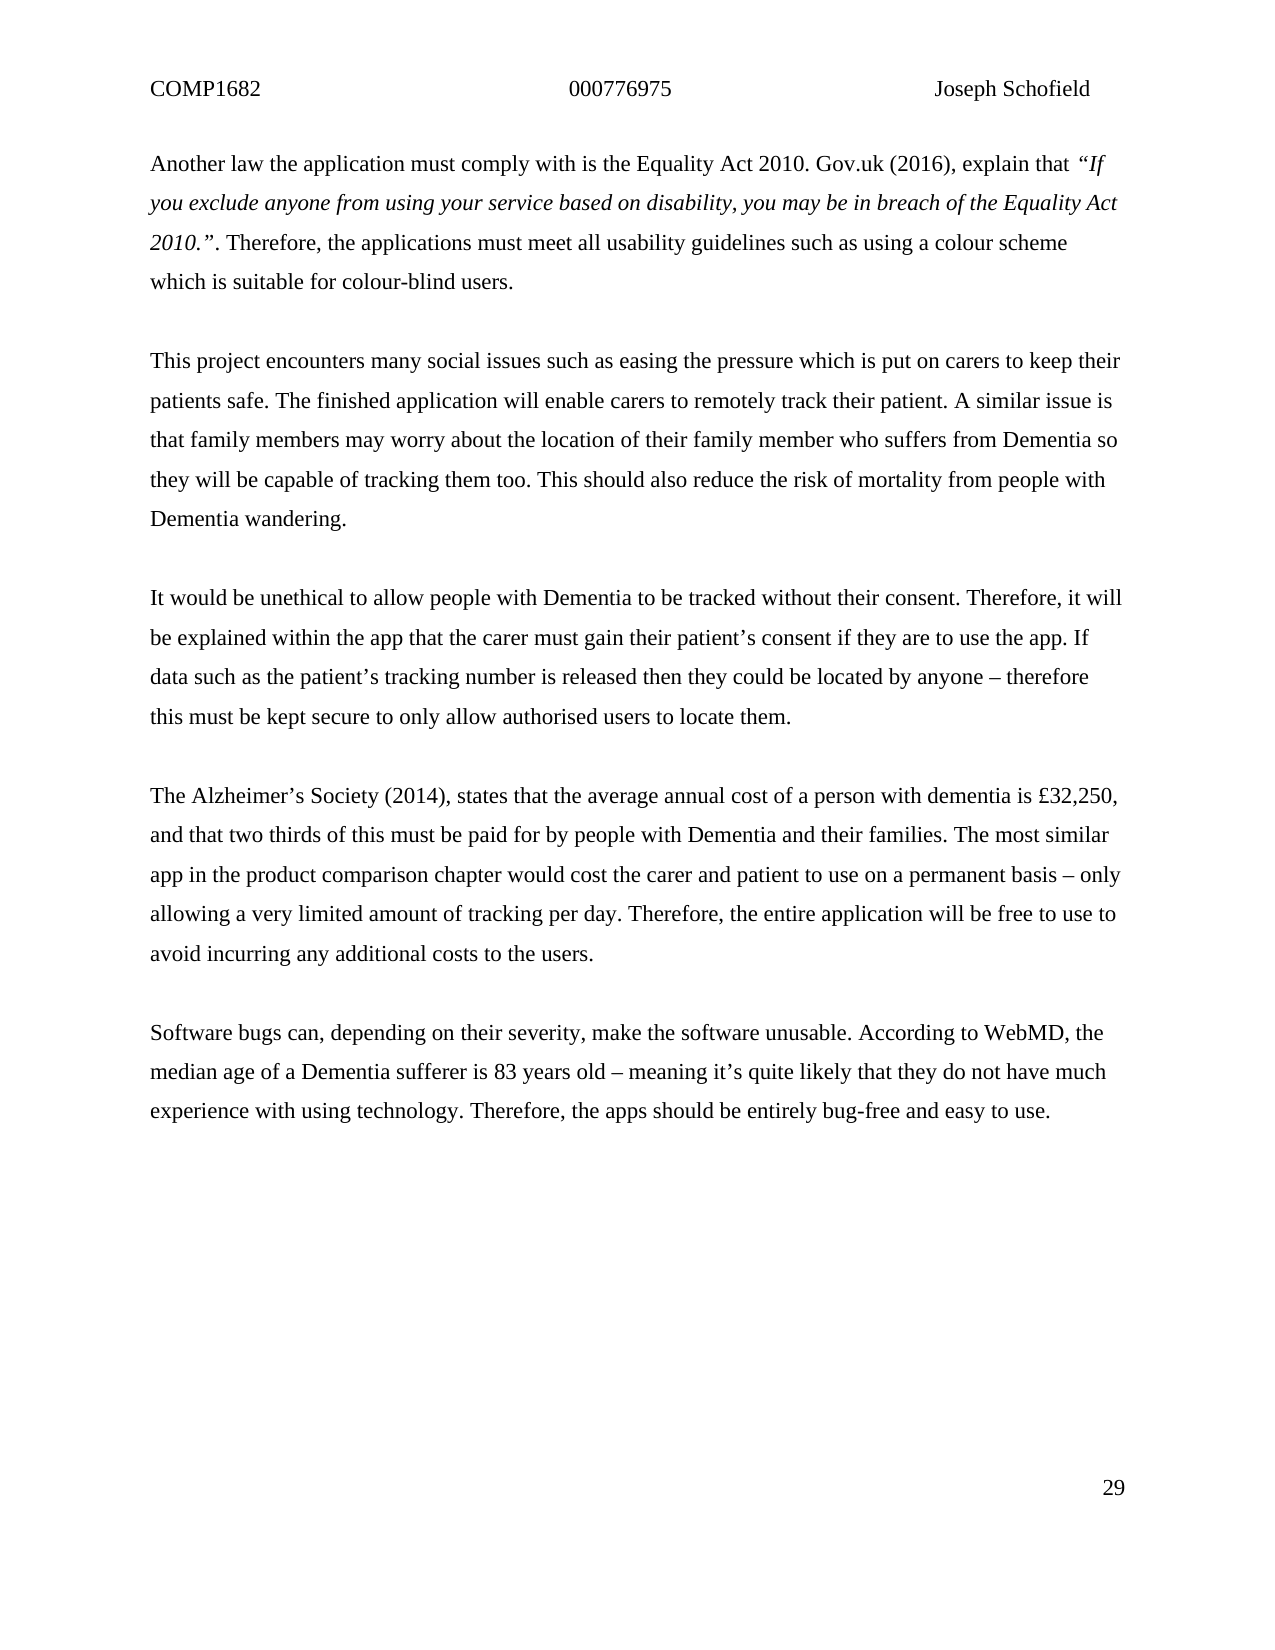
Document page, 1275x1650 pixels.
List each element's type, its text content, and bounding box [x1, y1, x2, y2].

text This project encounters many social issues such as easing the pressure which is put on carers to keep their patients safe. The finished application will enable carers to remotely track their patient. A similar issue is that family members may worry about the location of their family member who suffers from Dementia so they will be capable of tracking them too. This should also reduce the risk of mortality from people with Dementia wandering. [150, 347, 1125, 532]
text Another law the application must comply with is the Equality Act 2010. Gov.uk (2016), explain that “If you exclude anyone from using your service based on disability, you may be in breach of the Equality Act 2010.”. Therefore, the applications must meet all usability guidelines such as using a colour scheme which is suitable for colour-blind users. [150, 150, 1125, 295]
text The Alzheimer’s Society (2014), states that the average annual cost of a person with dementia is £32,250, and that two thirds of this must be paid for by people with Dementia and their families. The most similar app in the product comparison chapter would cost the carer and patient to use on a permanent basis – only allowing a very limited amount of tracking per day. Therefore, the entire application will be free to use to avoid incurring any additional costs to the users. [150, 782, 1125, 966]
text Software bugs can, depending on their severity, make the software unusable. According to WebMD, the median age of a Dementia sufferer is 83 years old – meaning it’s quite likely that they do not have much experience with using technology. Therefore, the apps should be entirely bug-free and easy to use. [150, 1018, 1125, 1124]
text It would be unethical to allow people with Dementia to be tracked without their consent. Therefore, it will be explained within the app that the carer must gain their patient’s consent if they are to use the app. If data such as the patient’s tracking number is released then they could be located by anyone – therefore this must be kept secure to only allow authorised users to locate them. [150, 584, 1125, 729]
